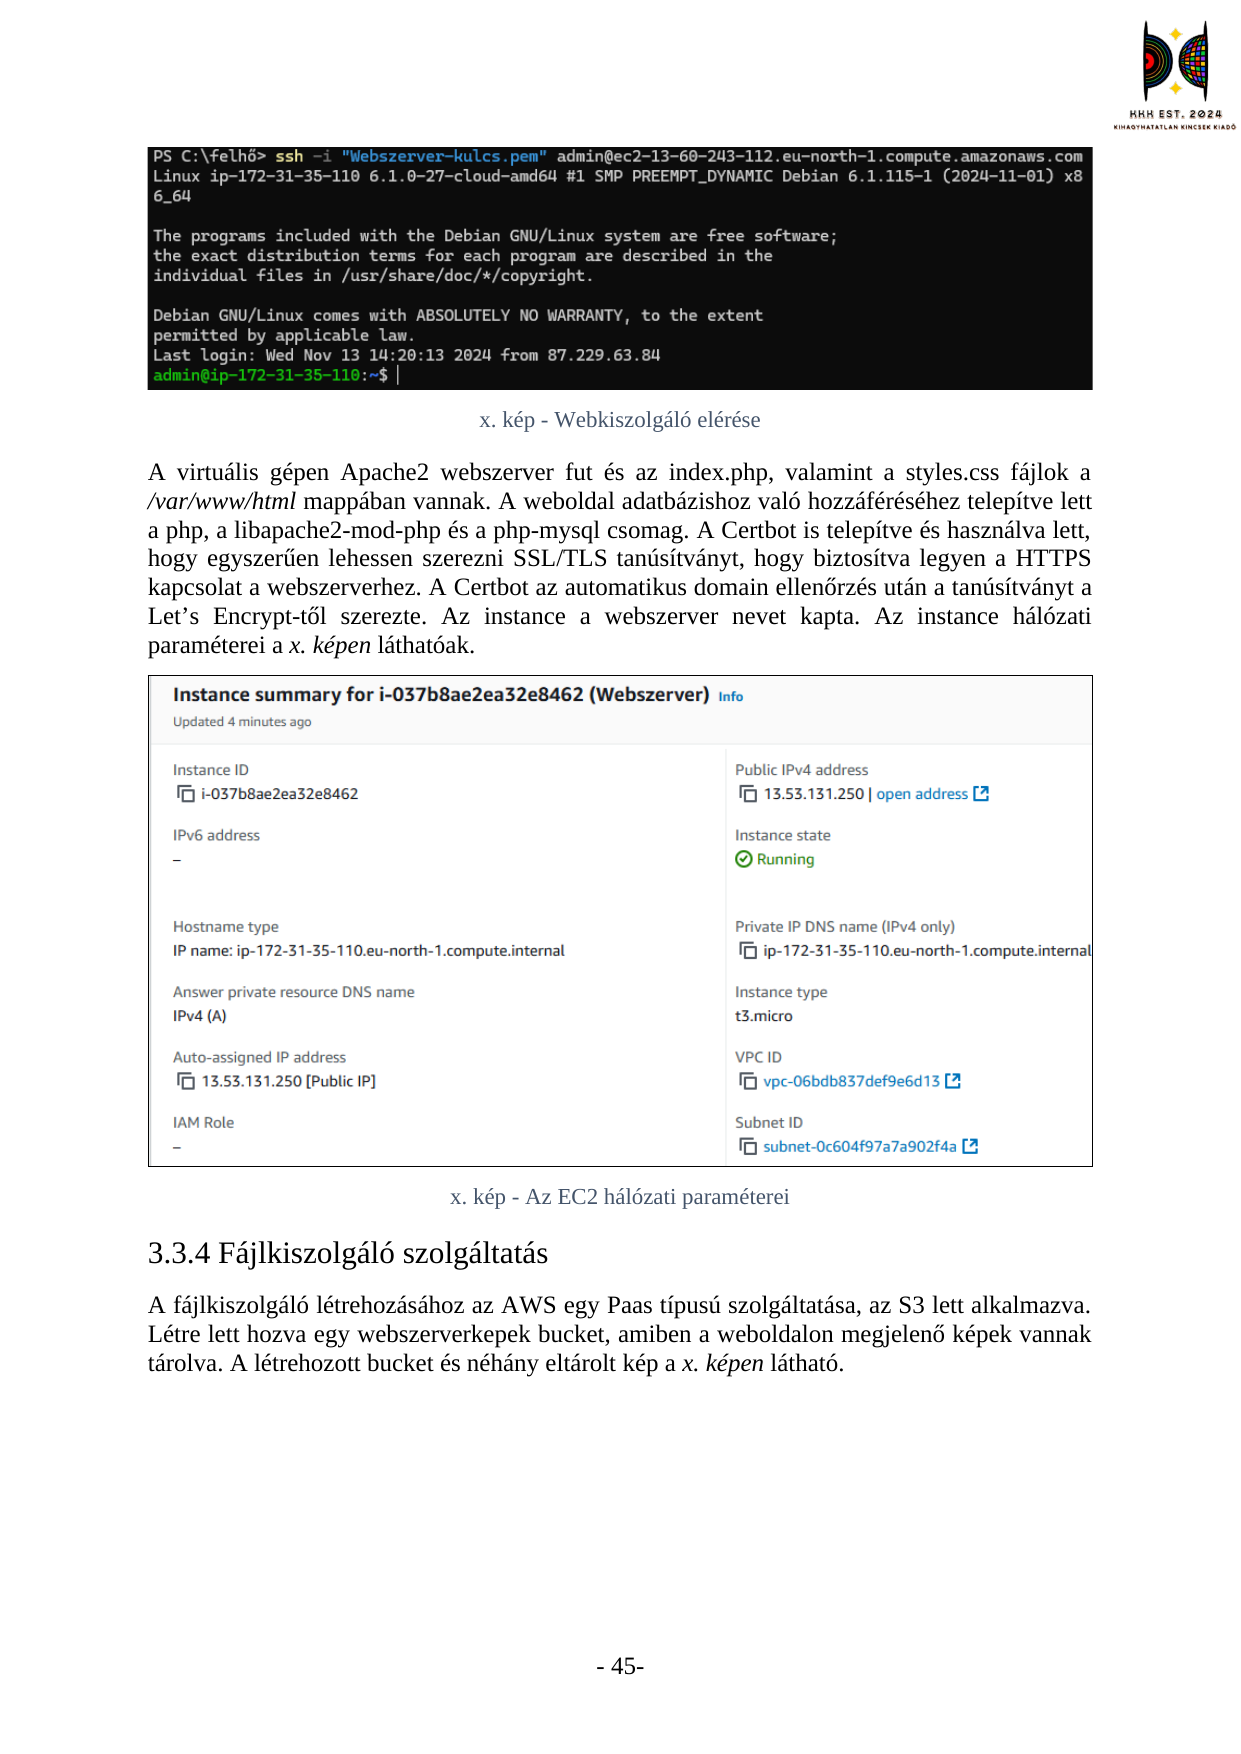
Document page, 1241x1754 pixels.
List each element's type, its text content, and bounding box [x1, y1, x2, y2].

picture [149, 676, 1092, 1166]
text A virtuális gépen Apache2 webszerver fut és az index.php, valamint a styles.css fájlok a /var/www/html mappában vannak. A weboldal adatbázishoz való hozzáféréséhez telepítve lett a php, a libapache2-mod-php és a php-mysql csomag. A Certbot is telepítve és használva lett, hogy egyszerűen lehessen szerezni SSL/TLS tanúsítványt, hogy biztosítva legyen a HTTPS kapcsolat a webszerverhez. A Certbot az automatikus domain ellenőrzés után a tanúsítványt a Let’s Encrypt-től szerezte. Az instance a webszerver nevet kapta. Az instance hálózati paraméterei a x. képen láthatóak. [148, 457, 1093, 658]
text x. kép - Webkiszolgáló elérése [148, 406, 1093, 432]
text A fájlkiszolgáló létrehozásához az AWS egy Paas típusú szolgáltatása, az S3 lett alkalmazva. Létre lett hozva egy webszerverkepek bucket, amiben a weboldalon megjelenő képek vannak tárolva. A létrehozott bucket és néhány eltárolt kép a x. képen látható. [148, 1290, 1093, 1376]
picture [1105, 9, 1241, 135]
picture [147, 147, 1093, 390]
text x. kép - Az EC2 hálózati paraméterei [148, 1183, 1093, 1210]
text 3.3.4 Fájlkiszolgáló szolgáltatás [148, 1235, 1093, 1271]
